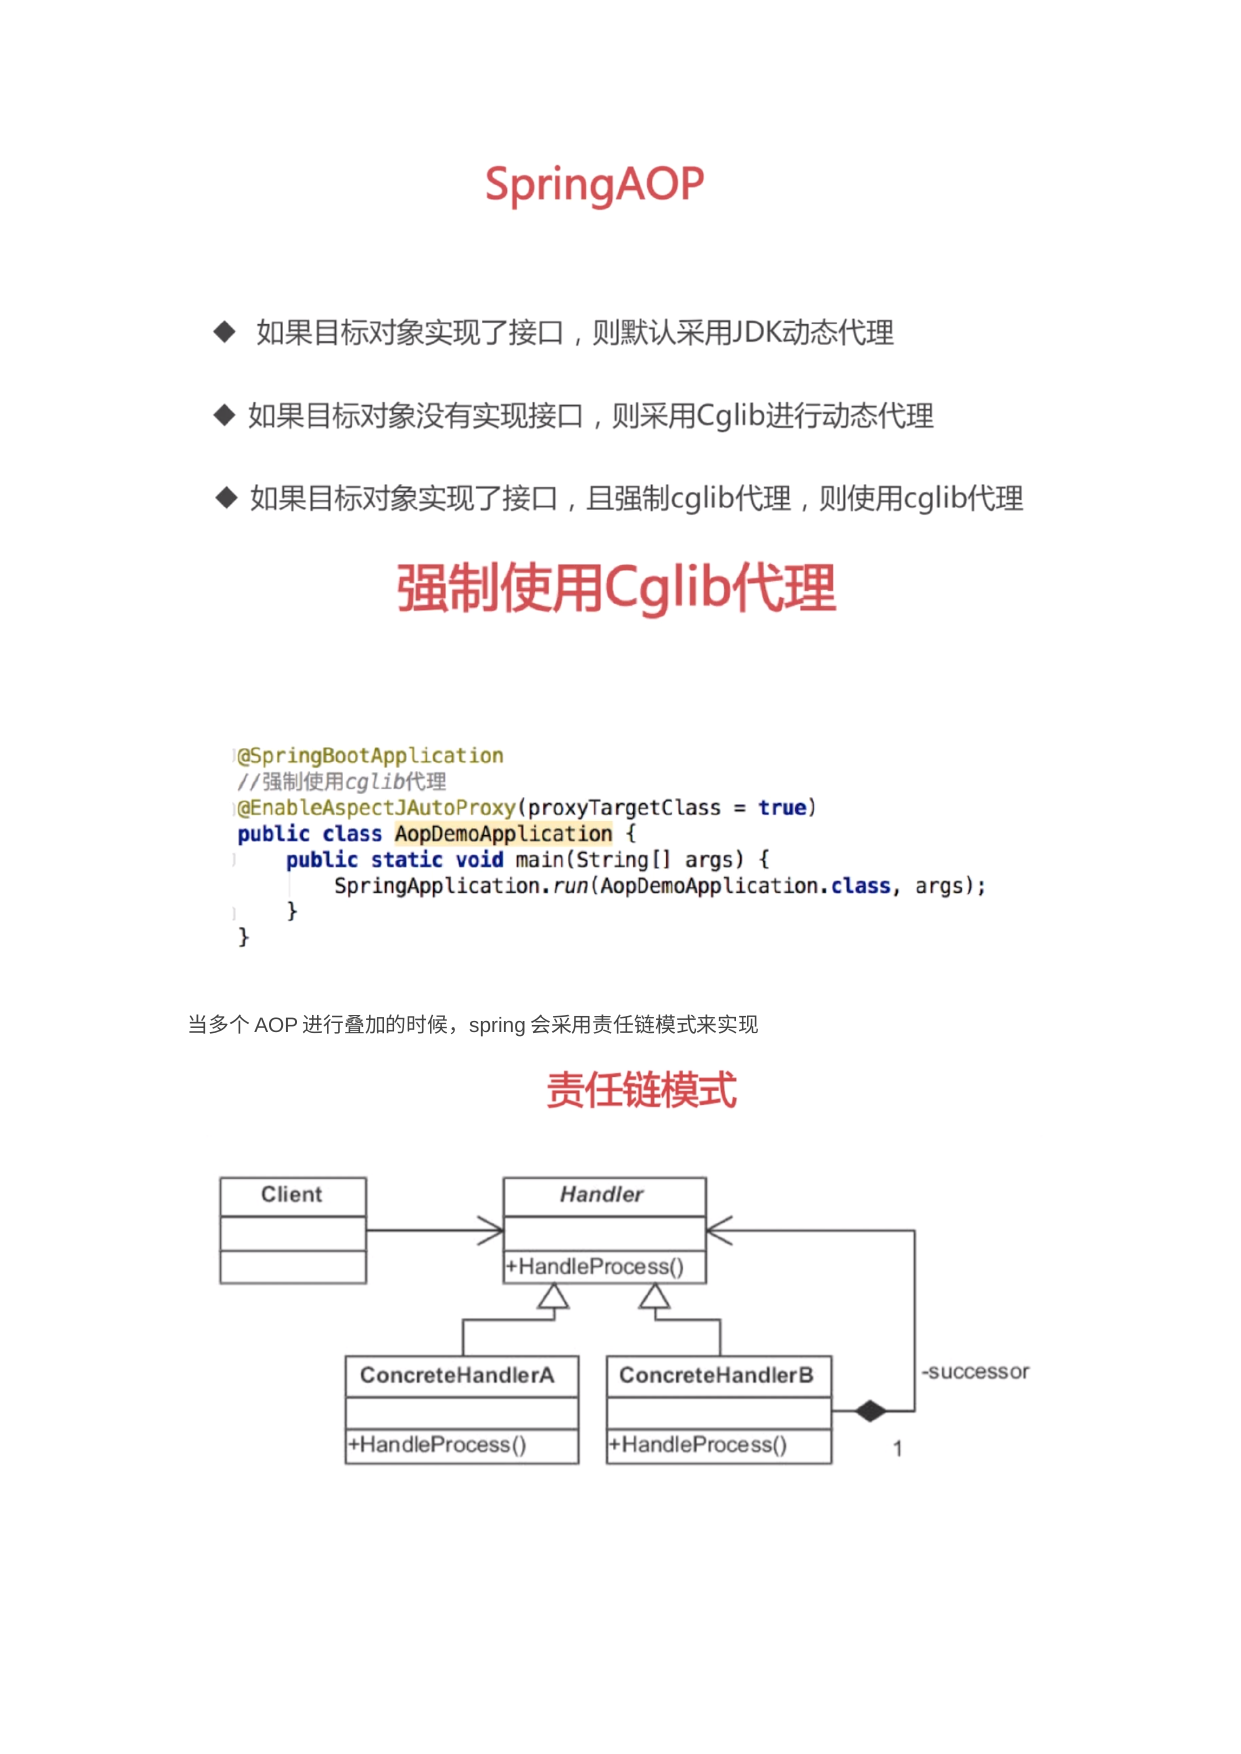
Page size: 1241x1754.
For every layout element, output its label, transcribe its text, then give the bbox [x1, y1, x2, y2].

picture [187, 1039, 1053, 1479]
picture [187, 162, 1053, 531]
picture [187, 552, 1053, 973]
text 当多个AOP进行叠加的时候，spring会采用责任链模式来实现 [187, 1007, 1053, 1039]
